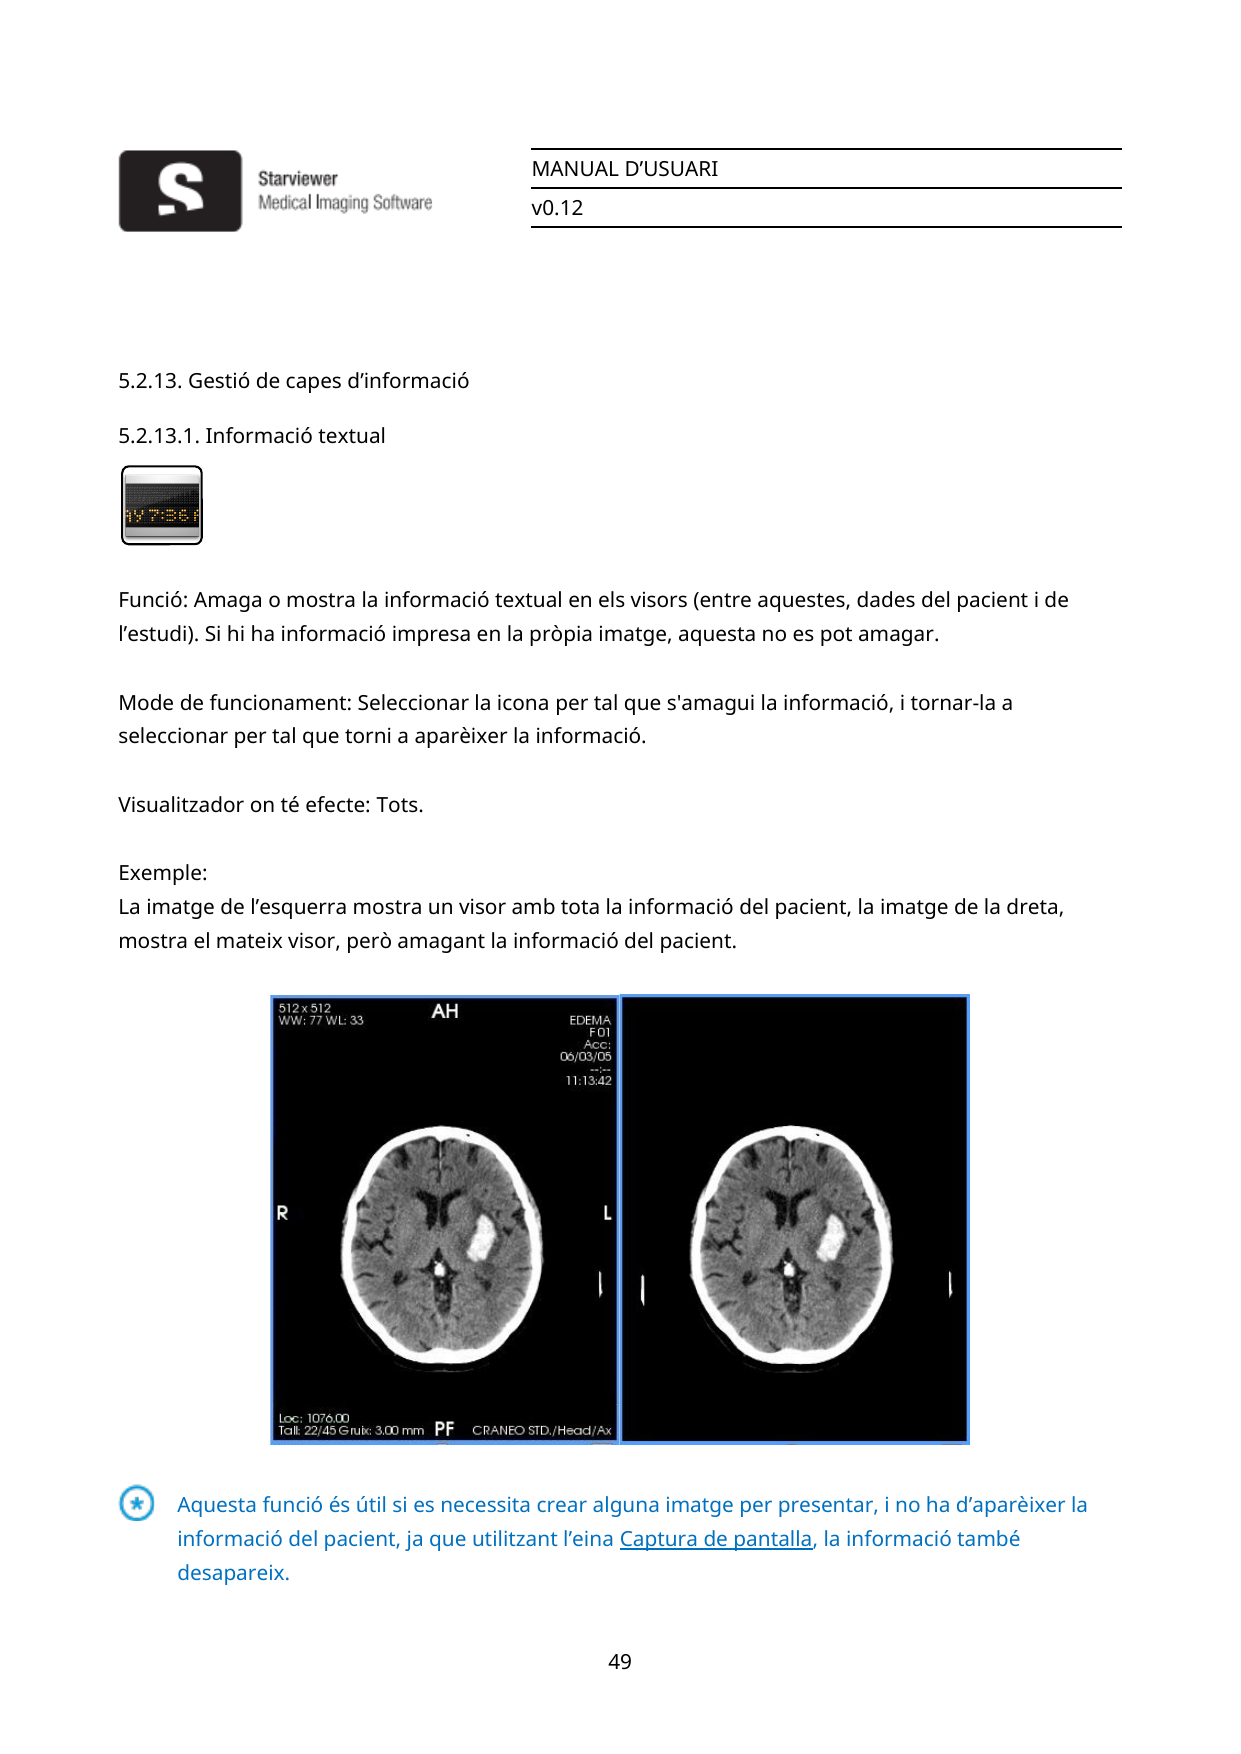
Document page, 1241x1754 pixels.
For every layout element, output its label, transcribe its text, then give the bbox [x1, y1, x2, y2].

text La imatge de l’esquerra mostra un visor amb tota la informació del pacient, la imatge de la dreta, mostra el mateix visor, però amagant la informació del pacient. [118, 892, 1122, 954]
table_header [118, 1484, 177, 1591]
table_header Aquesta funció és útil si es necessita crear alguna imatge per presentar, i no ha d’aparèixer la informació del pacient, ja que utilitzant l’eina Captura de pantalla, la informació també desapareix. [177, 1484, 1133, 1591]
text Exemple: [118, 858, 1122, 886]
subtitle Informació textual [118, 421, 1122, 450]
picture [124, 468, 200, 543]
picture [270, 994, 970, 1445]
text Visualitzador on té efecte: Tots. [118, 790, 1122, 818]
text Mode de funcionament: Seleccionar la icona per tal que s'amagui la informació, i tornar-la a seleccionar per tal que torni a aparèixer la informació. [118, 688, 1122, 750]
text Funció: Amaga o mostra la informació textual en els visors (entre aquestes, dades del pacient i de l’estudi). Si hi ha informació impresa en la pròpia imatge, aquesta no es pot amagar. [118, 585, 1122, 648]
subtitle Gestió de capes d’informació [118, 366, 1122, 395]
